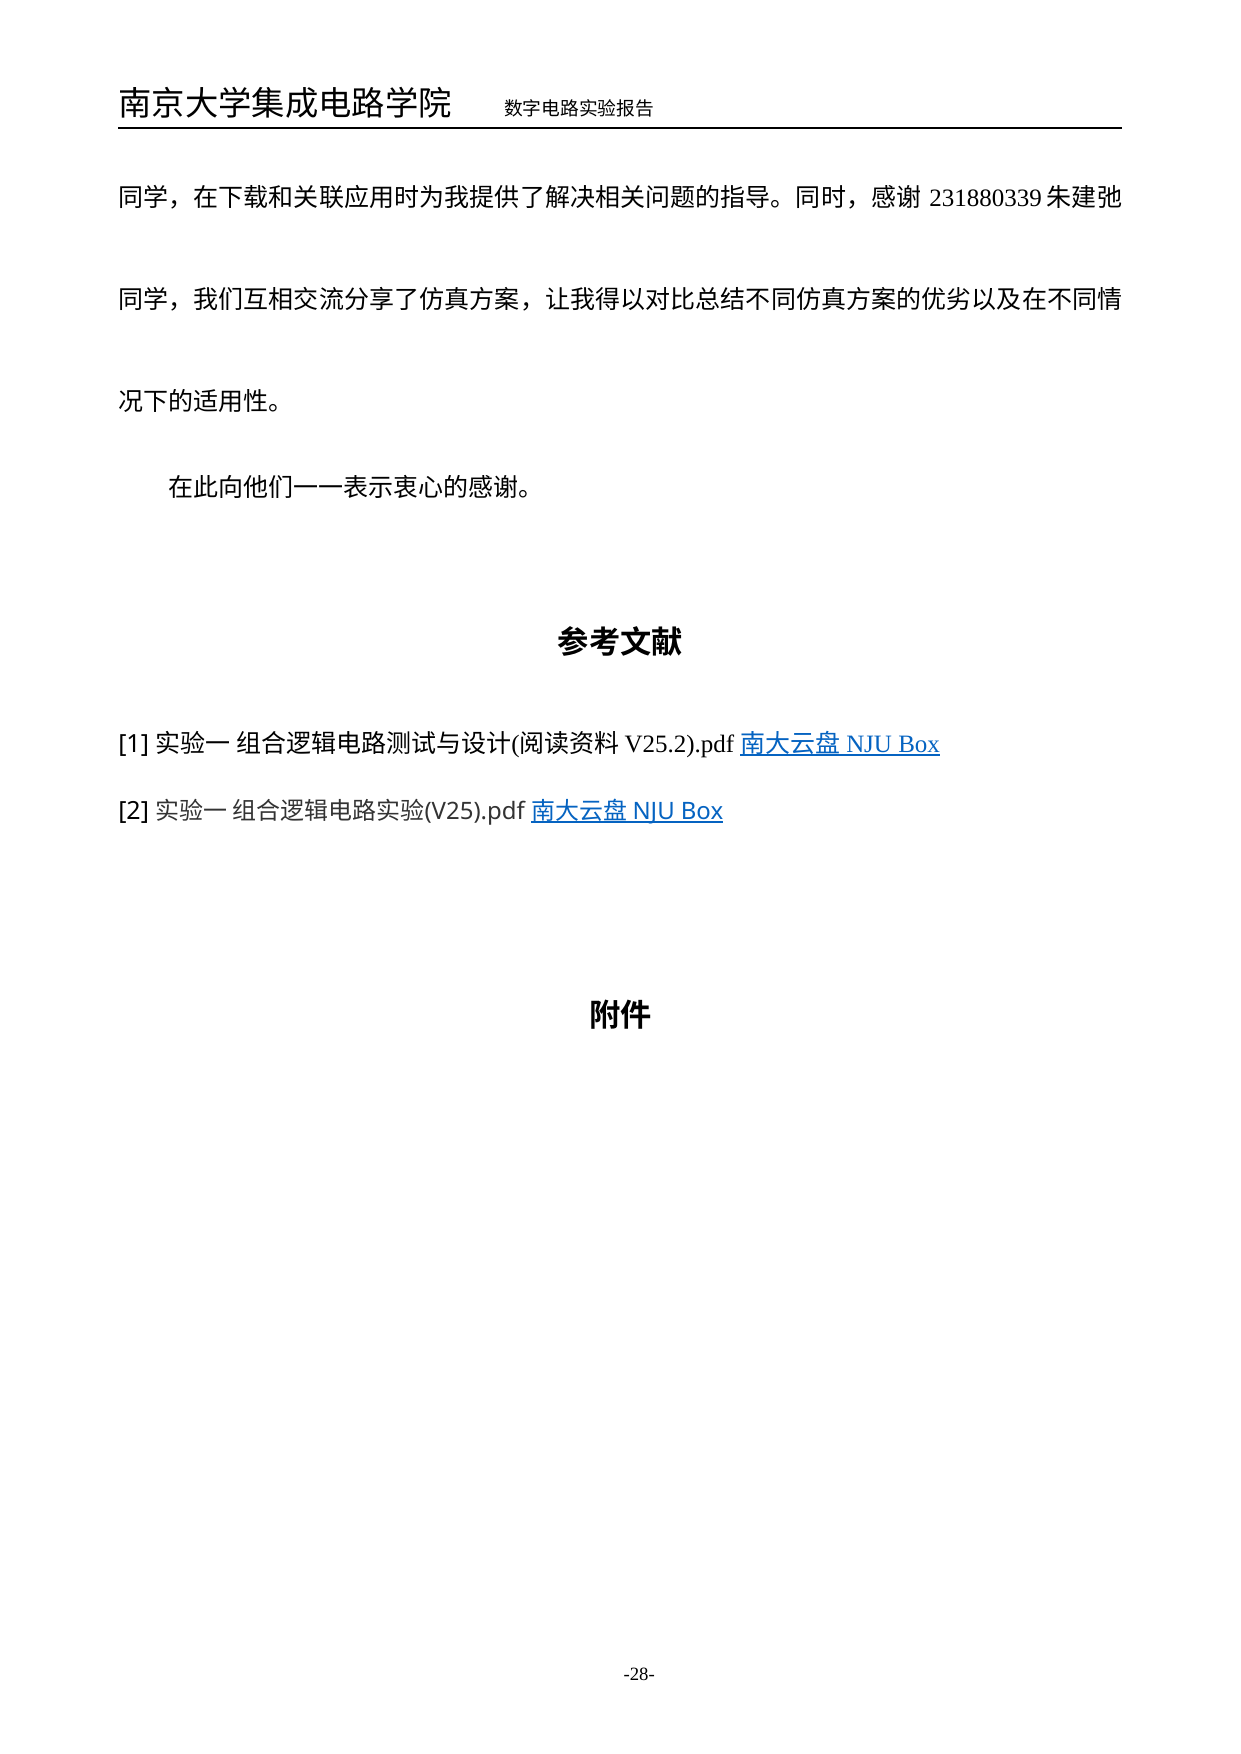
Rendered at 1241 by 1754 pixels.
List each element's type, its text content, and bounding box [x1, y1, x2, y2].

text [118, 162, 1122, 433]
text [1] 实验一 组合逻辑电路测试与设计(阅读资料V25.2).pdf 南大云盘 NJU Box [118, 707, 1122, 775]
text [2] 实验一 组合逻辑电路实验(V25).pdf 南大云盘 NJU Box [118, 775, 1122, 843]
title 参考文献 [118, 605, 1122, 673]
title 附件 [118, 979, 1122, 1047]
text 在此向他们一一表示衷心的感谢。 [118, 451, 1122, 519]
